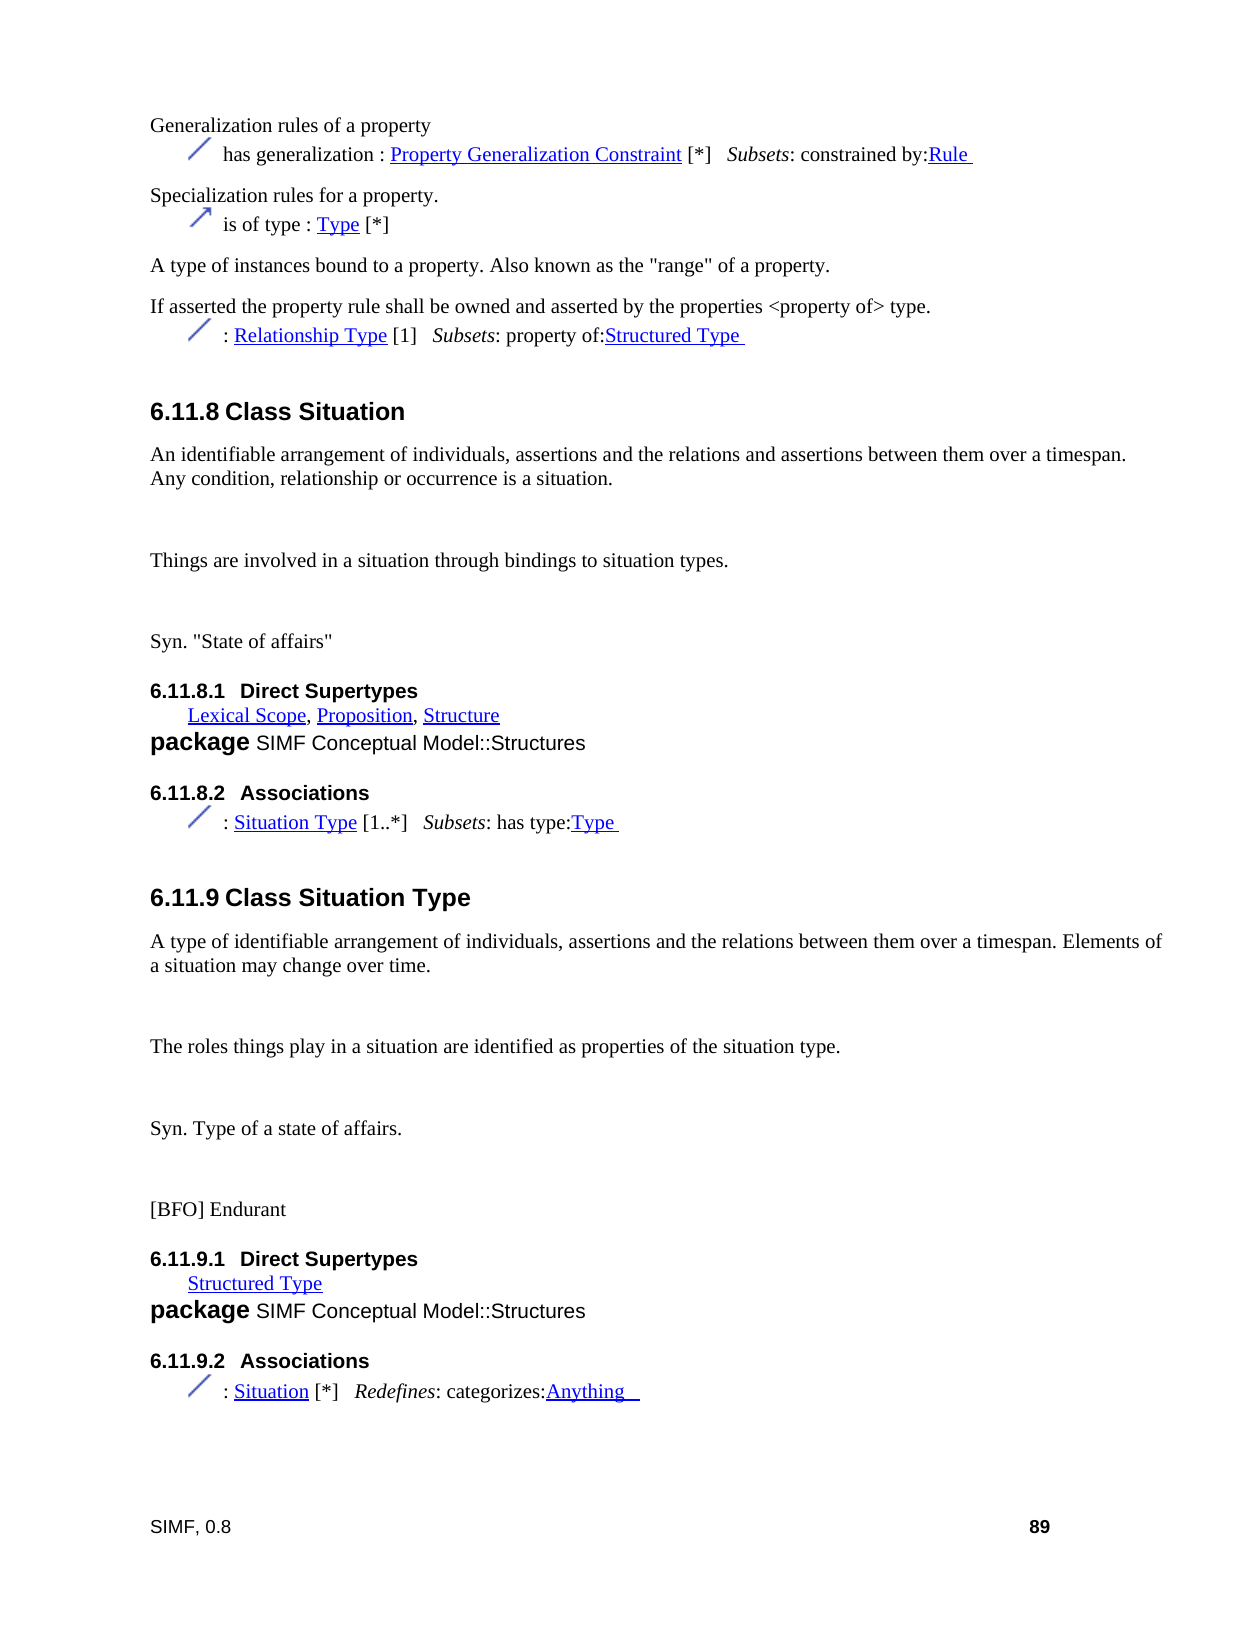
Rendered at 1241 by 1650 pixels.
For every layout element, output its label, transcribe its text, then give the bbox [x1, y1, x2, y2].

subtitle Direct Supertypes [150, 678, 1165, 702]
text Things are involved in a situation through bindings to situation types. [150, 547, 1165, 572]
text is of type : Type [*] [187, 207, 1165, 236]
picture [187, 136, 213, 162]
text Lexical Scope, Proposition, Structure [187, 702, 1165, 727]
text Syn. Type of a state of affairs. [150, 1116, 1165, 1140]
text Specialization rules for a property. [150, 183, 1165, 207]
subtitle Direct Supertypes [150, 1247, 1165, 1271]
text If asserted the property rule shall be owned and asserted by the properties <property of> type. [150, 294, 1165, 318]
subtitle Associations [150, 1349, 1165, 1373]
picture [187, 804, 213, 830]
picture [187, 1373, 213, 1399]
subtitle Class Situation Type [150, 883, 1165, 912]
text has generalization : Property Generalization Constraint [*] Subsets: constrained by:Rule [187, 137, 1165, 166]
text package SIMF Conceptual Model::Structures [150, 1295, 1165, 1324]
text A type of instances bound to a property. Also known as the "range" of a property. [150, 253, 1165, 277]
text package SIMF Conceptual Model::Structures [150, 727, 1165, 755]
text [BFO] Endurant [150, 1197, 1165, 1221]
text Syn. "State of affairs" [150, 629, 1165, 653]
text : Relationship Type [1] Subsets: property of:Structured Type [187, 318, 1165, 347]
subtitle Class Situation [150, 397, 1165, 425]
text : Situation [*] Redefines: categorizes:Anything [187, 1373, 1165, 1403]
picture [187, 206, 213, 232]
text : Situation Type [1..*] Subsets: has type:Type [187, 805, 1165, 834]
text The roles things play in a situation are identified as properties of the situation type. [150, 1034, 1165, 1058]
text A type of identifiable arrangement of individuals, assertions and the relations between them over a timespan. Elements of a situation may change over time. [150, 929, 1165, 977]
text An identifiable arrangement of individuals, assertions and the relations and assertions between them over a timespan. Any condition, relationship or occurrence is a situation. [150, 442, 1165, 490]
subtitle Associations [150, 781, 1165, 805]
picture [187, 317, 213, 343]
text Generalization rules of a property [150, 112, 1165, 137]
text Structured Type [187, 1271, 1165, 1295]
